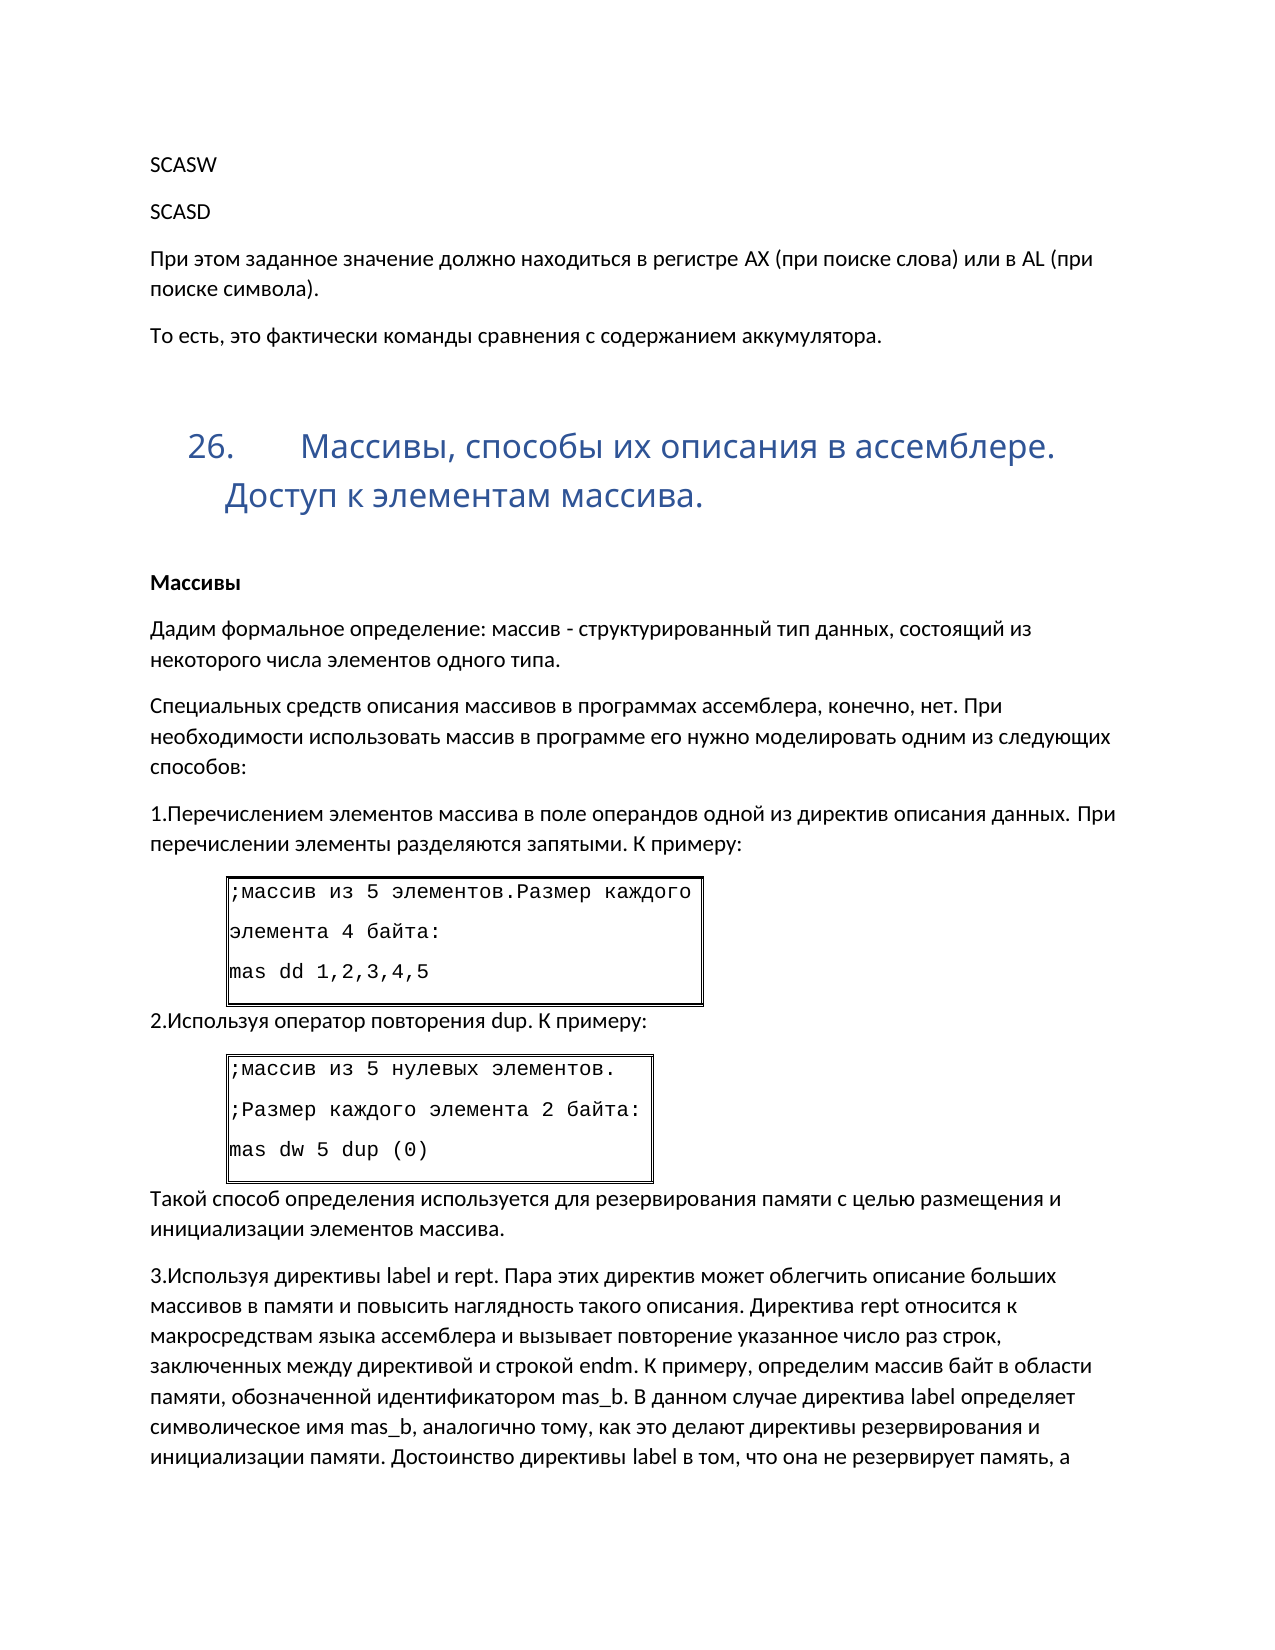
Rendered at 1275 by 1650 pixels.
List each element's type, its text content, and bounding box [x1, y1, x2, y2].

text Массивы [150, 568, 1125, 596]
text При этом заданное значение должно находиться в регистре AX (при поиске слова) или в AL (при поиске символа). [150, 244, 1125, 302]
text Дадим формальное определение: массив - структурированный тип данных, состоящий из некоторого числа элементов одного типа. [150, 614, 1125, 673]
text Такой способ определения используется для резервирования памяти с целью размещения и инициализации элементов массива. [150, 1184, 1125, 1242]
table_header ;массив из 5 элементов.Размер каждого элемента 4 байта: mas dd 1,2,3,4,5 [229, 879, 701, 1003]
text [150, 1261, 1125, 1470]
text 1.Перечислением элементов массива в поле операндов одной из директив описания данных. При перечислении элементы разделяются запятыми. К примеру: [150, 799, 1125, 857]
text Специальных средств описания массивов в программах ассемблера, конечно, нет. При необходимости использовать массив в программе его нужно моделировать одним из следующих способов: [150, 692, 1125, 780]
subtitle Массивы, способы их описания в ассемблере. Доступ к элементам массива. [187, 423, 1125, 517]
text То есть, это фактически команды сравнения с содержанием аккумулятора. [150, 321, 1125, 349]
text 2.Используя оператор повторения dup. К примеру: [150, 1007, 1125, 1034]
text SCASD [150, 197, 1125, 225]
text SCASW [150, 150, 1125, 178]
table_header ;массив из 5 нулевых элементов. ;Размер каждого элемента 2 байта: mas dw 5 dup (0) [229, 1057, 651, 1181]
